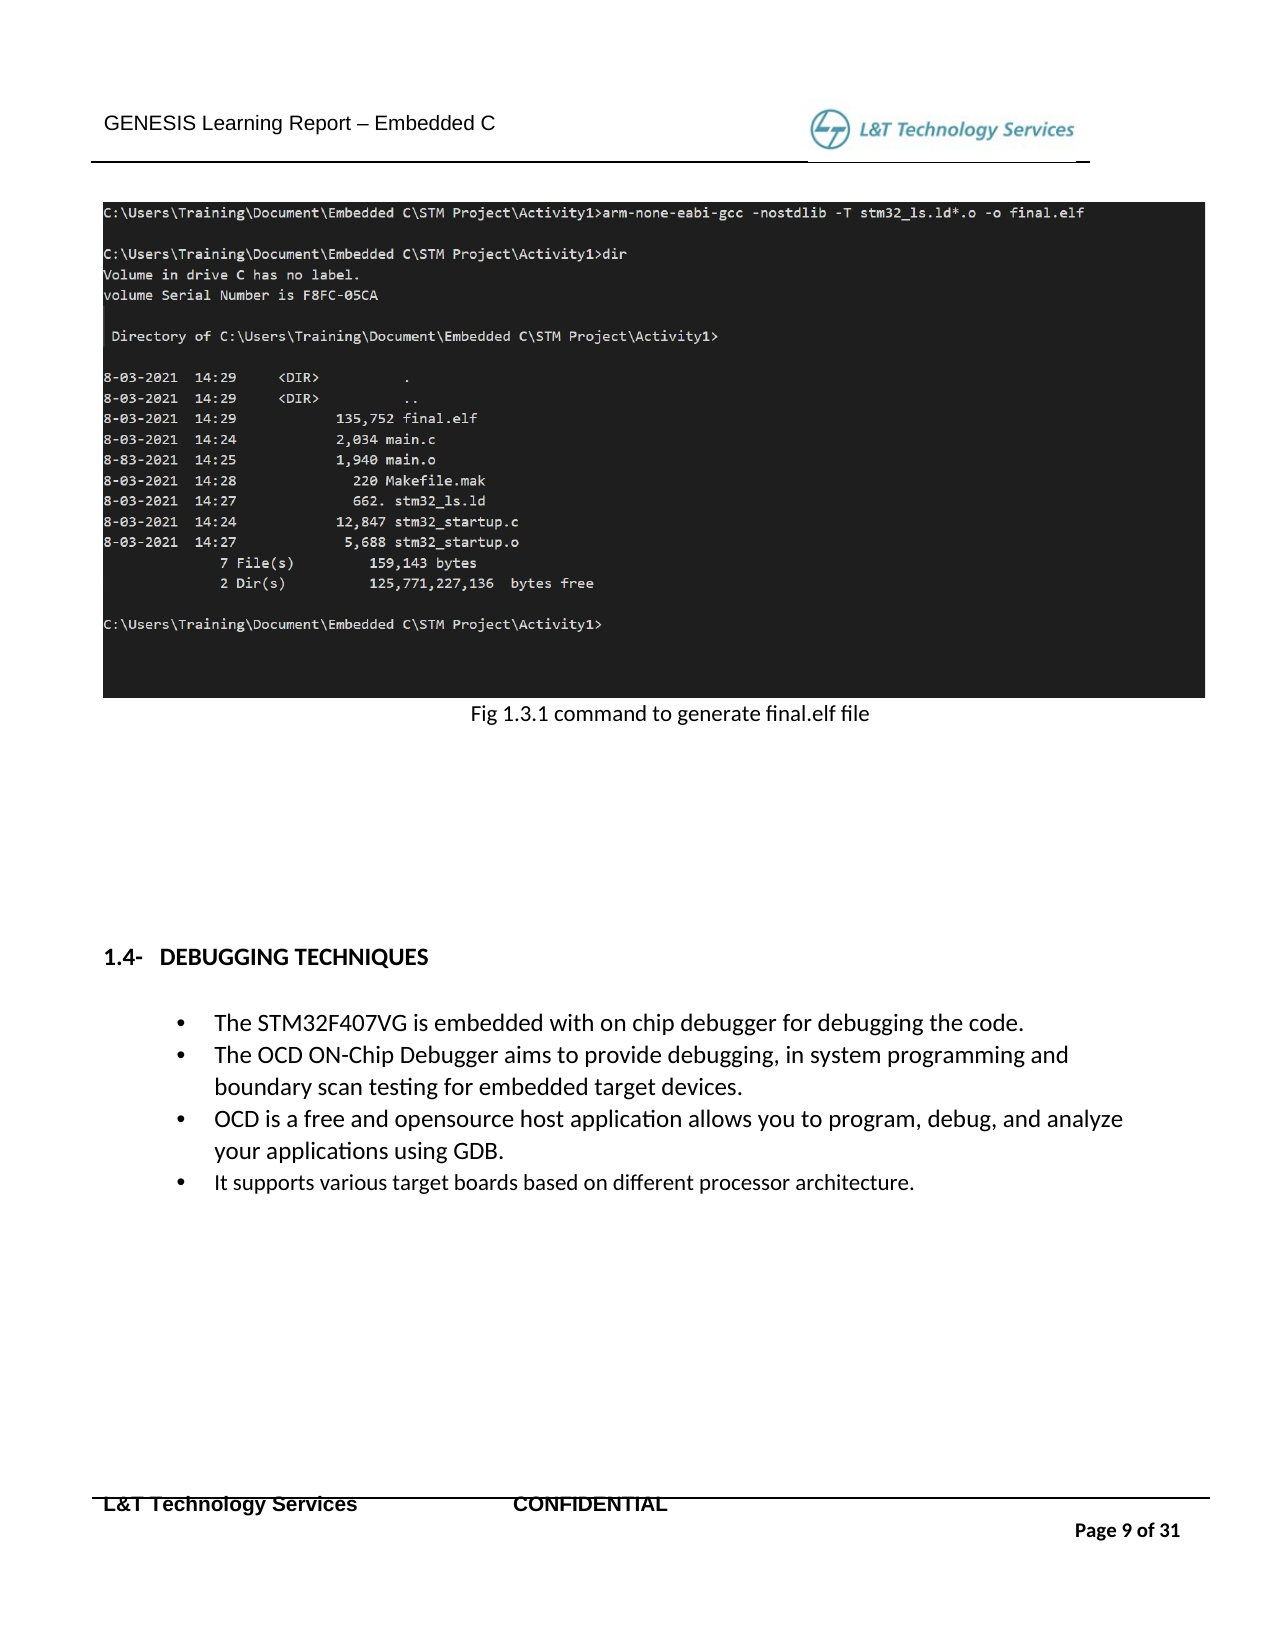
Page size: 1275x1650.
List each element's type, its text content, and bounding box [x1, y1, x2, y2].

picture [103, 202, 1206, 698]
text Fig 1.3.1 command to generate final.elf file [135, 699, 1205, 727]
picture [808, 98, 1076, 162]
list The STM32F407VG is embedded with on chip debugger for debugging the code. [176, 1007, 1133, 1038]
list The OCD ON-Chip Debugger aims to provide debugging, in system programming and boundary scan testing for embedded target devices. [176, 1039, 1133, 1101]
list OCD is a free and opensource host application allows you to program, debug, and analyze your applications using GDB. [176, 1103, 1133, 1165]
list It supports various target boards based on different processor architecture. [176, 1167, 1133, 1196]
subtitle 1.4- DEBUGGING TECHNIQUES [103, 941, 1205, 972]
